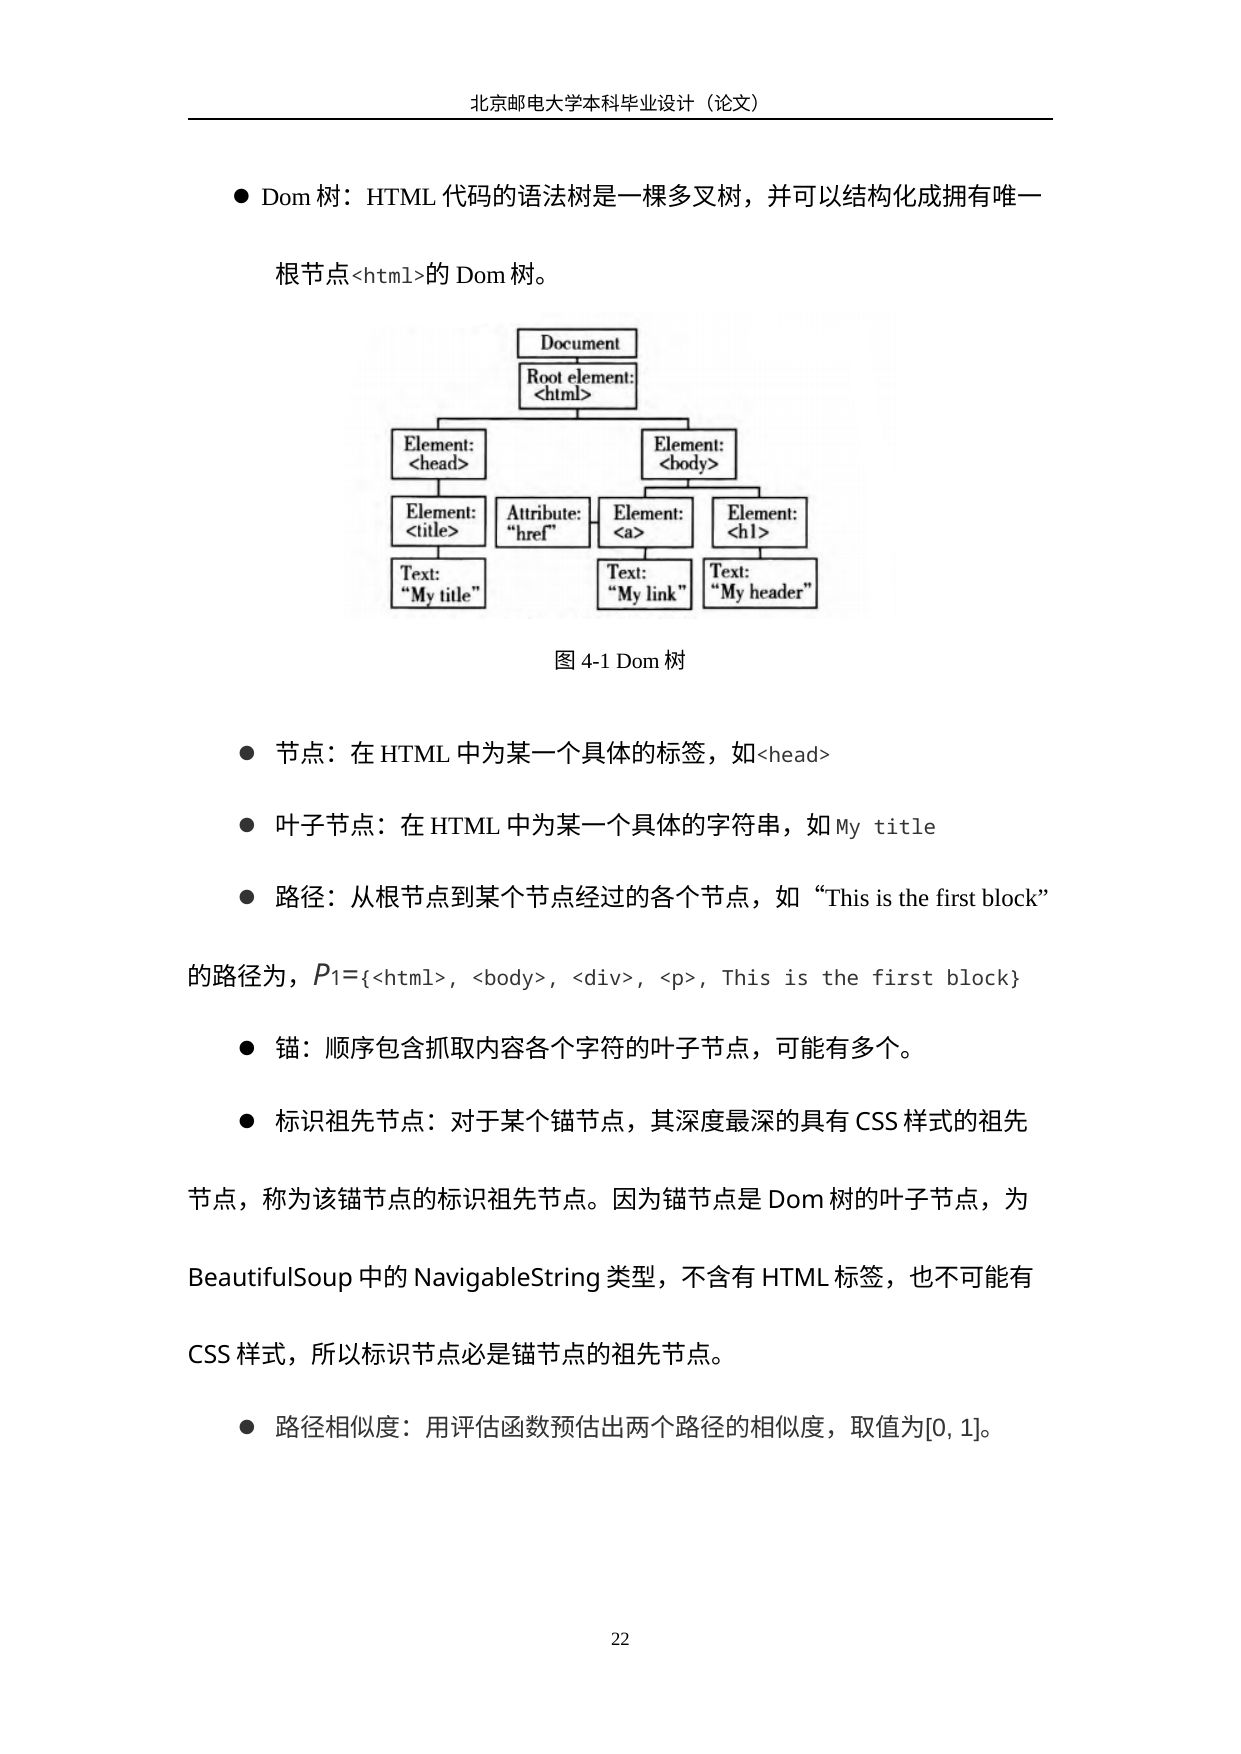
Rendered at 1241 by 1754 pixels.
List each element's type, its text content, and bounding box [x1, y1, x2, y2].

list 路径：从根节点到某个节点经过的各个节点，如“This is the first block”的路径为，P1={<html>, <body>, <div>, <p>, This is the first block} [187, 863, 1053, 1006]
picture [343, 312, 898, 619]
list 叶子节点：在HTML中为某一个具体的字符串，如My title [187, 791, 1053, 856]
list 标识祖先节点：对于某个锚节点，其深度最深的具有CSS样式的祖先节点，称为该锚节点的标识祖先节点。因为锚节点是Dom树的叶子节点，为BeautifulSoup中的NavigableString类型，不含有HTML标签，也不可能有CSS样式，所以标识节点必是锚节点的祖先节点。 [187, 1087, 1053, 1386]
list 路径相似度：用评估函数预估出两个路径的相似度，取值为[0, 1]。 [187, 1393, 1053, 1458]
list 节点：在HTML中为某一个具体的标签，如<head> [187, 719, 1053, 784]
text 图 4-1 Dom树 [187, 643, 1053, 675]
list 锚：顺序包含抓取内容各个字符的叶子节点，可能有多个。 [187, 1014, 1053, 1079]
list Dom树：HTML代码的语法树是一棵多叉树，并可以结构化成拥有唯一根节点<html>的Dom树。 [232, 162, 1053, 305]
